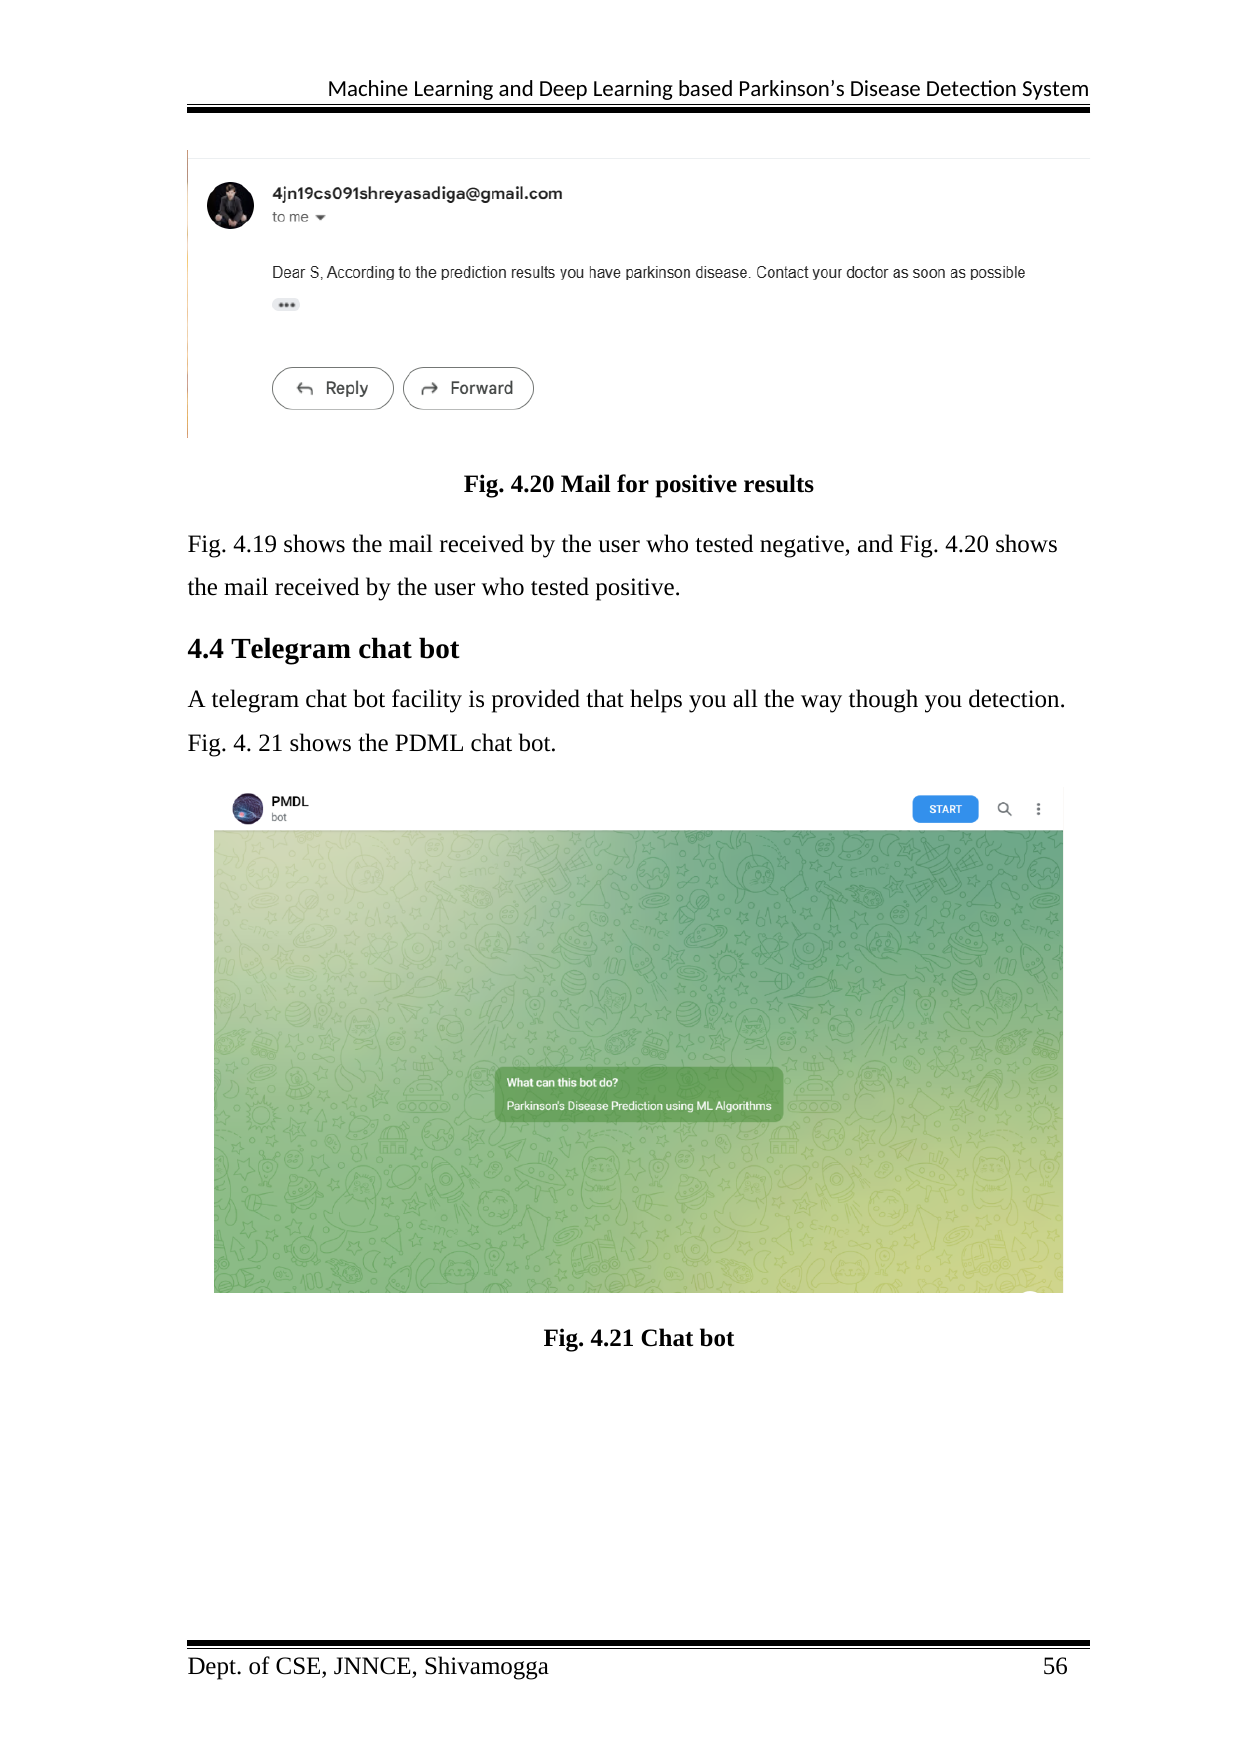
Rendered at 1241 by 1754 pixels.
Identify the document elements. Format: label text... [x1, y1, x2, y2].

text Fig. 4.19 shows the mail received by the user who tested negative, and Fig. 4.20 shows the mail received by the user who tested positive. [187, 529, 1090, 601]
text A telegram chat bot facility is provided that helps you all the way though you detection. Fig. 4. 21 shows the PDML chat bot. [187, 684, 1090, 756]
picture [214, 787, 1064, 1293]
text Fig. 4.21 Chat bot [187, 1323, 1090, 1351]
text 4.4 Telegram chat bot [187, 632, 1090, 665]
text Fig. 4.20 Mail for positive results [187, 469, 1090, 498]
